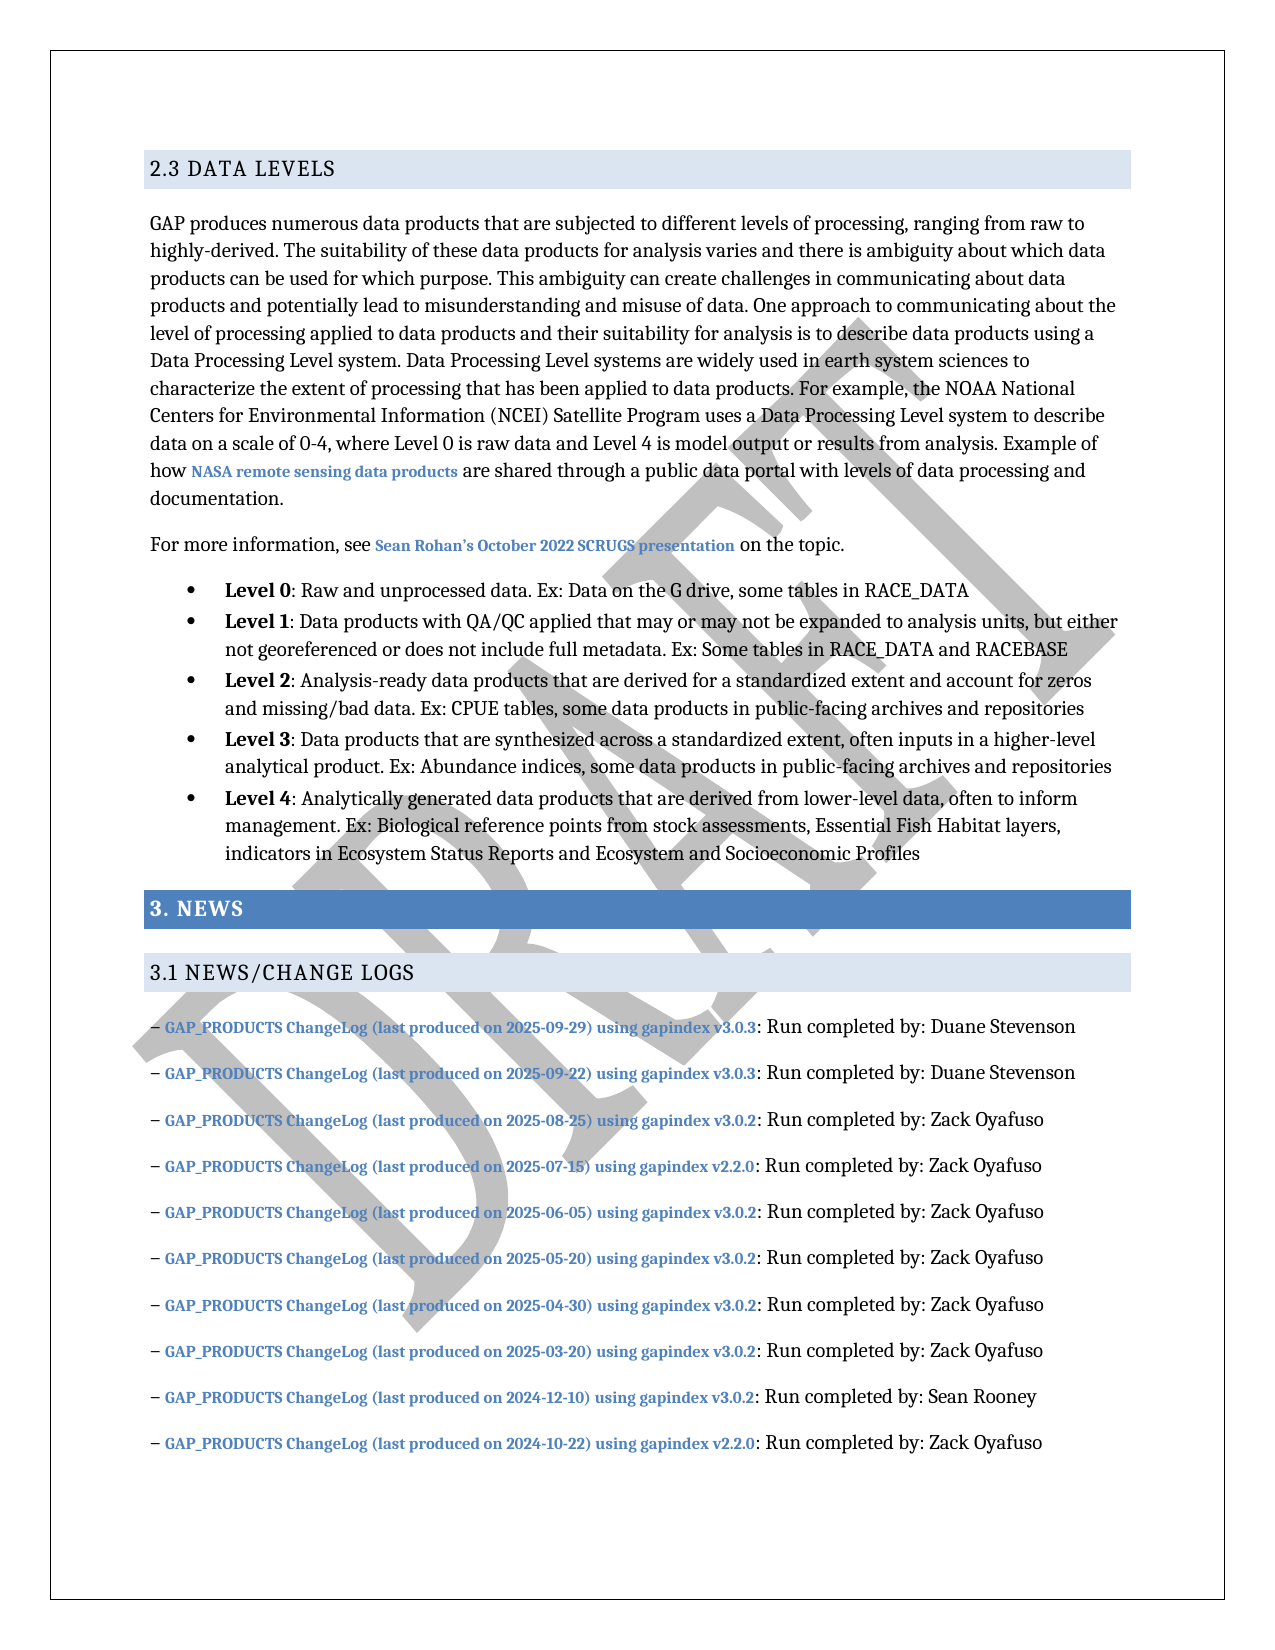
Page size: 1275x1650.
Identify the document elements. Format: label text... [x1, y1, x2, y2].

list Level 2: Analysis-ready data products that are derived for a standardized extent and account for zeros and missing/bad data. Ex: CPUE tables, some data products in public-facing archives and repositories [187, 669, 1125, 720]
text – GAP_PRODUCTS ChangeLog (last produced on 2025-09-29) using gapindex v3.0.3: Run completed by: Duane Stevenson [150, 1015, 1125, 1039]
text – GAP_PRODUCTS ChangeLog (last produced on 2025-07-15) using gapindex v2.2.0: Run completed by: Zack Oyafuso [150, 1153, 1125, 1177]
text – GAP_PRODUCTS ChangeLog (last produced on 2025-06-05) using gapindex v3.0.2: Run completed by: Zack Oyafuso [150, 1200, 1125, 1224]
text – GAP_PRODUCTS ChangeLog (last produced on 2025-04-30) using gapindex v3.0.2: Run completed by: Zack Oyafuso [150, 1292, 1125, 1316]
subtitle 2.3 Data levels [150, 156, 1125, 183]
list Level 4: Analytically generated data products that are derived from lower-level data, often to inform management. Ex: Biological reference points from stock assessments, Essential Fish Habitat layers, indicators in Ecosystem Status Reports and Ecosystem and Socioeconomic Profiles [187, 786, 1125, 865]
text GAP produces numerous data products that are subjected to different levels of processing, ranging from raw to highly-derived. The suitability of these data products for analysis varies and there is ambiguity about which data products can be used for which purpose. This ambiguity can create challenges in communicating about data products and potentially lead to misunderstanding and misuse of data. One approach to communicating about the level of processing applied to data products and their suitability for analysis is to describe data products using a Data Processing Level system. Data Processing Level systems are widely used in earth system sciences to characterize the extent of processing that has been applied to data products. For example, the NOAA National Centers for Environmental Information (NCEI) Satellite Program uses a Data Processing Level system to describe data on a scale of 0-4, where Level 0 is raw data and Level 4 is model output or results from analysis. Example of how NASA remote sensing data products are shared through a public data portal with levels of data processing and documentation. [150, 211, 1125, 510]
subtitle 3.1 News/change logs [150, 960, 1125, 986]
text – GAP_PRODUCTS ChangeLog (last produced on 2025-09-22) using gapindex v3.0.3: Run completed by: Duane Stevenson [150, 1061, 1125, 1085]
subtitle 3. News [150, 896, 1125, 922]
text – GAP_PRODUCTS ChangeLog (last produced on 2025-08-25) using gapindex v3.0.2: Run completed by: Zack Oyafuso [150, 1107, 1125, 1131]
text – GAP_PRODUCTS ChangeLog (last produced on 2024-12-10) using gapindex v3.0.2: Run completed by: Sean Rooney [150, 1385, 1125, 1409]
text For more information, see Sean Rohan’s October 2022 SCRUGS presentation on the topic. [150, 533, 1125, 557]
list Level 1: Data products with QA/QC applied that may or may not be expanded to analysis units, but either not georeferenced or does not include full metadata. Ex: Some tables in RACE_DATA and RACEBASE [187, 610, 1125, 662]
list Level 3: Data products that are synthesized across a standardized extent, often inputs in a higher-level analytical product. Ex: Abundance indices, some data products in public-facing archives and repositories [187, 728, 1125, 779]
text – GAP_PRODUCTS ChangeLog (last produced on 2024-10-22) using gapindex v2.2.0: Run completed by: Zack Oyafuso [150, 1431, 1125, 1455]
text – GAP_PRODUCTS ChangeLog (last produced on 2025-03-20) using gapindex v3.0.2: Run completed by: Zack Oyafuso [150, 1338, 1125, 1362]
text – GAP_PRODUCTS ChangeLog (last produced on 2025-05-20) using gapindex v3.0.2: Run completed by: Zack Oyafuso [150, 1246, 1125, 1270]
list Level 0: Raw and unprocessed data. Ex: Data on the G drive, some tables in RACE_DATA [187, 579, 1125, 603]
